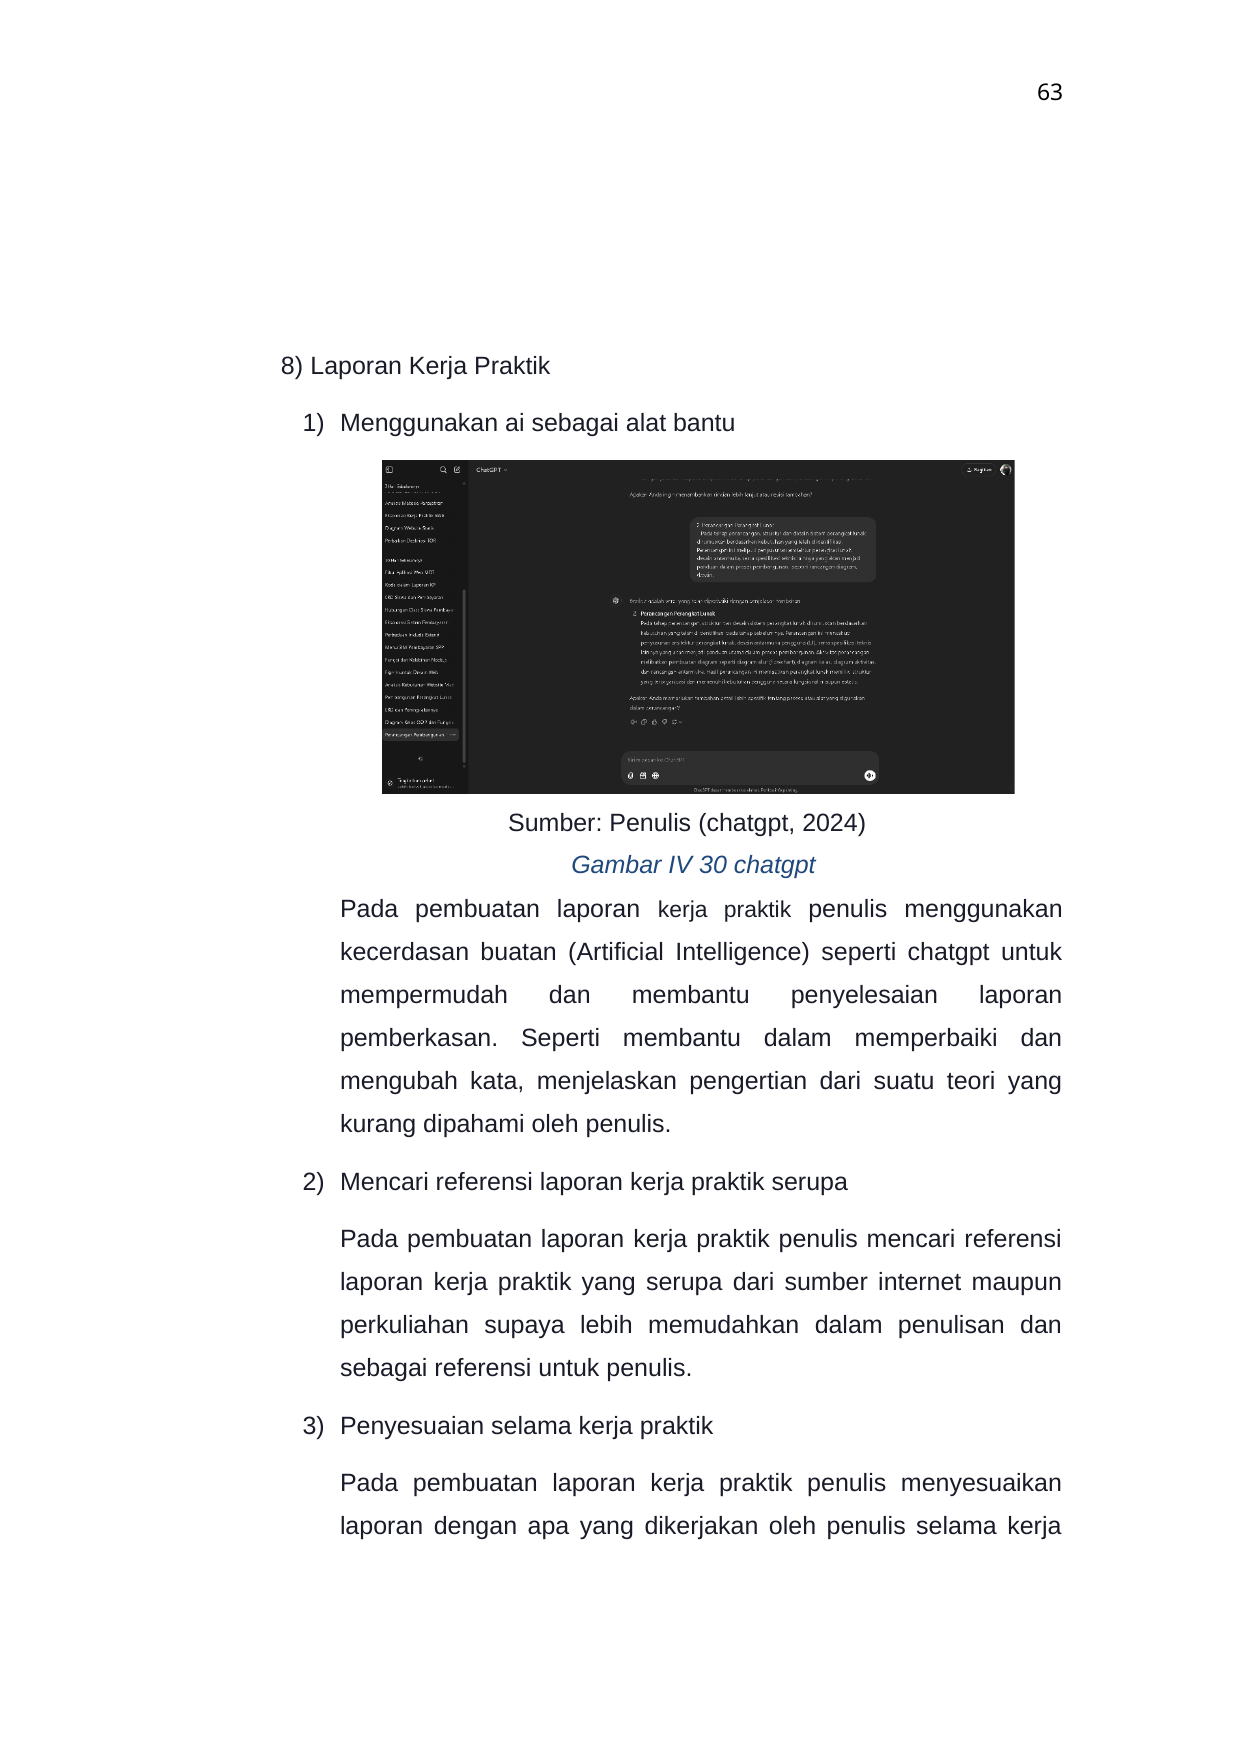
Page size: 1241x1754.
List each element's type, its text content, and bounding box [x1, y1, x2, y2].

list Laporan Kerja Praktik [281, 351, 1050, 379]
text Pada pembuatan laporan kerja praktik penulis mencari referensi laporan kerja praktik yang serupa dari sumber internet maupun perkuliahan supaya lebih memudahkan dalam penulisan dan sebagai referensi untuk penulis. [340, 1224, 1063, 1382]
list Mencari referensi laporan kerja praktik serupa [302, 1167, 1050, 1195]
list Penyesuaian selama kerja praktik [302, 1411, 1050, 1439]
list Menggunakan ai sebagai alat bantu [302, 408, 1050, 437]
text Pada pembuatan laporan kerja praktik penulis menggunakan kecerdasan buatan (Artificial Intelligence) seperti chatgpt untuk mempermudah dan membantu penyelesaian laporan pemberkasan. Seperti membantu dalam memperbaiki dan mengubah kata, menjelaskan pengertian dari suatu teori yang kurang dipahami oleh penulis. [340, 836, 1063, 1138]
picture [382, 460, 1015, 794]
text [340, 1468, 1063, 1540]
